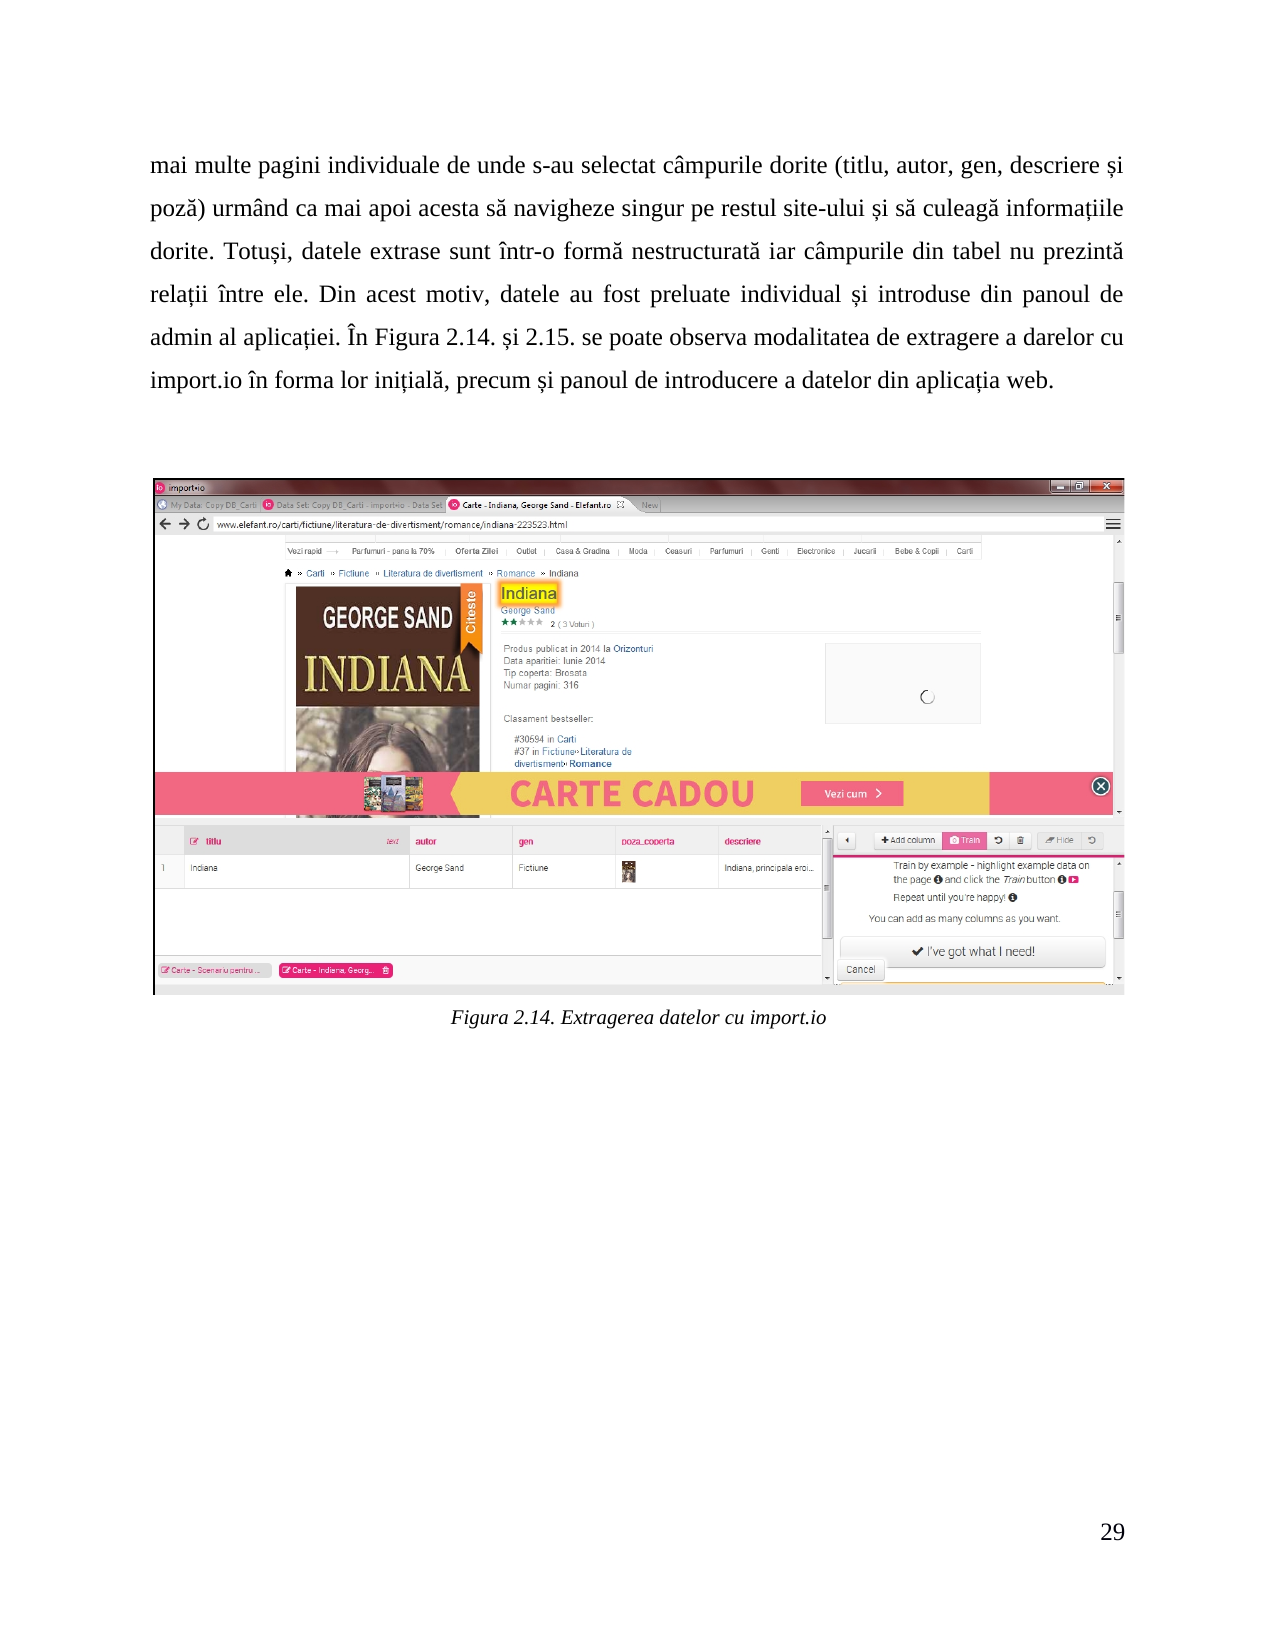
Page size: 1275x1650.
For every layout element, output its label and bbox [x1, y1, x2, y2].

text [150, 150, 1125, 394]
picture [152, 478, 1124, 994]
